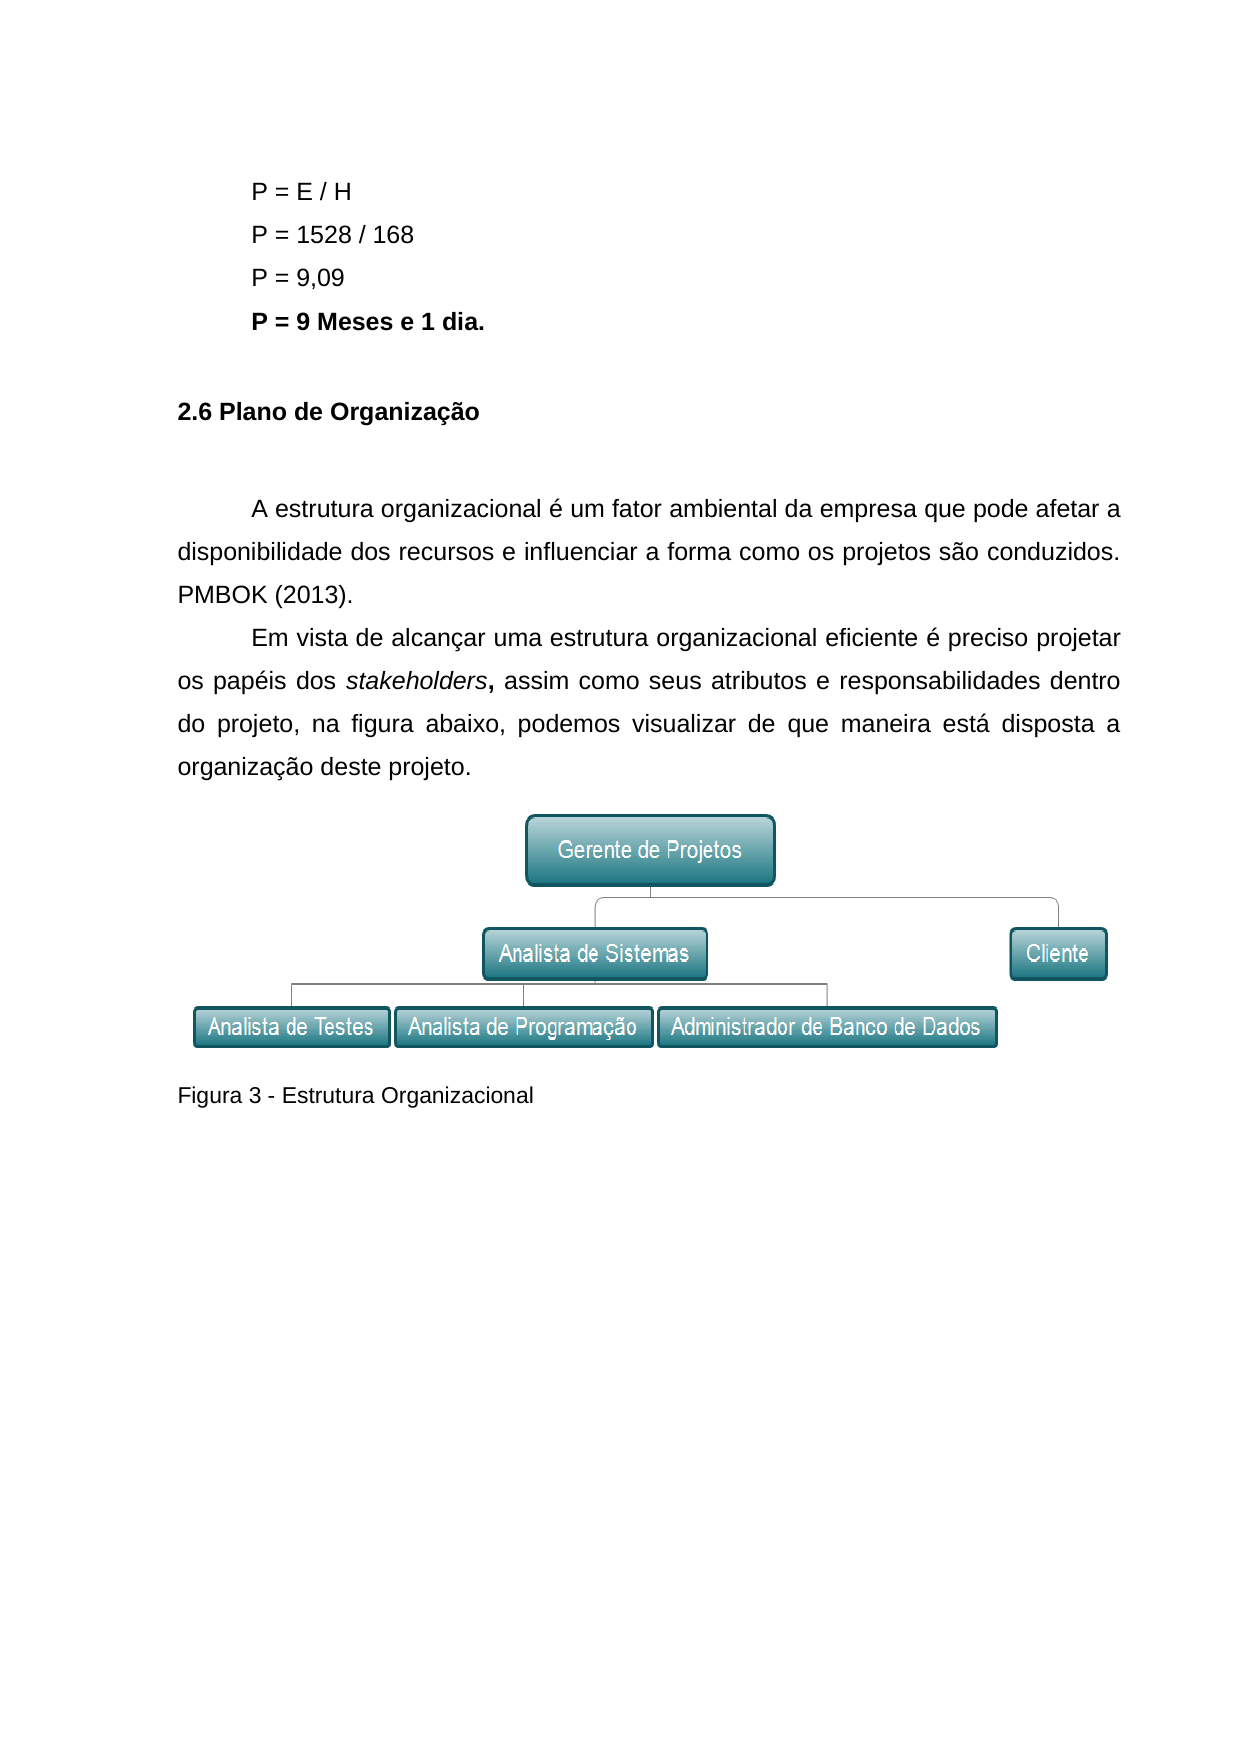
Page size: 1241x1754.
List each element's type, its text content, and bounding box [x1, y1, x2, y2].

picture [177, 795, 1123, 1068]
text P = 1528 / 168 [177, 220, 1122, 249]
text 2.6 Plano de Organização [177, 397, 1122, 426]
text P = 9 Meses e 1 dia. [177, 307, 1122, 335]
text A estrutura organizacional é um fator ambiental da empresa que pode afetar a disponibilidade dos recursos e influenciar a forma como os projetos são conduzidos. PMBOK (2013). [177, 494, 1122, 609]
text P = E / H [177, 177, 1122, 206]
text Figura 3 - Estrutura Organizacional [177, 1082, 1122, 1108]
text Em vista de alcançar uma estrutura organizacional eficiente é preciso projetar os papéis dos stakeholders, assim como seus atributos e responsabilidades dentro do projeto, na figura abaixo, podemos visualizar de que maneira está disposta a organização deste projeto. [177, 623, 1122, 781]
text P = 9,09 [177, 263, 1122, 292]
